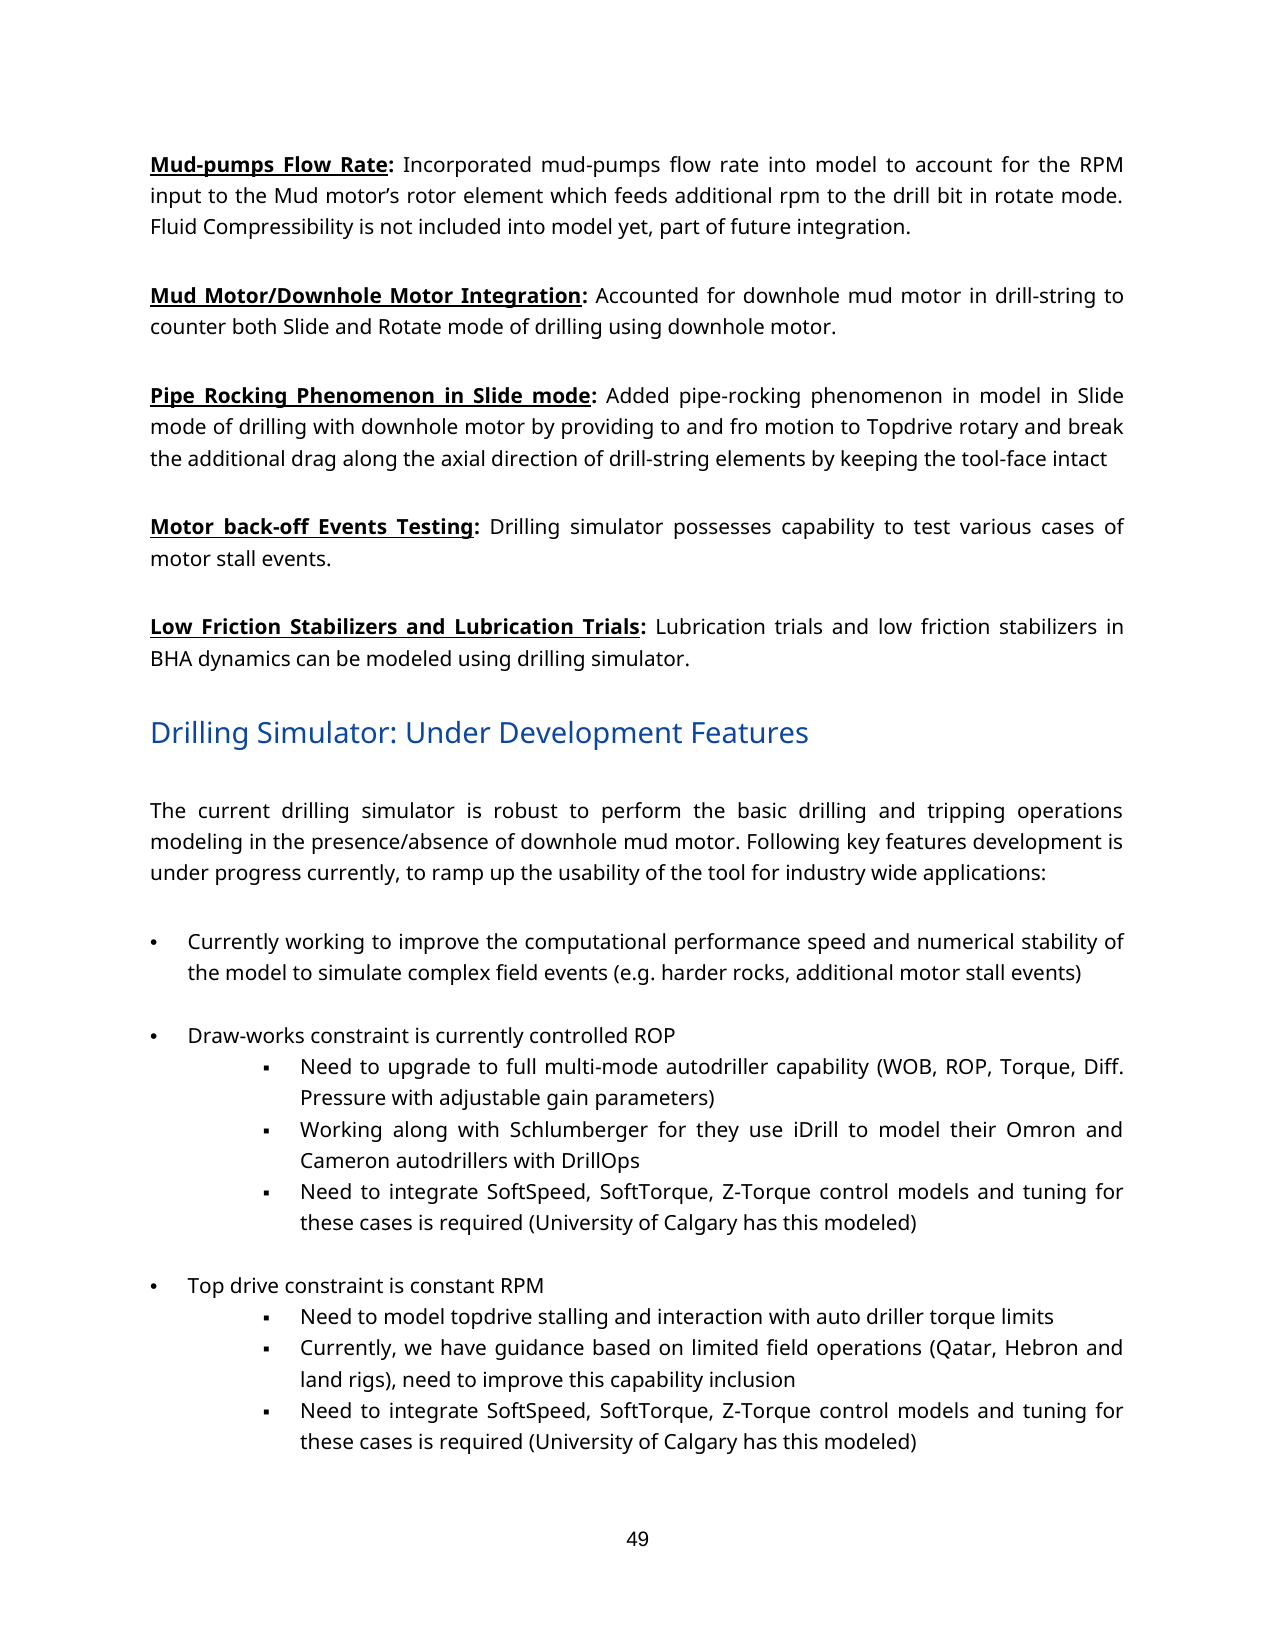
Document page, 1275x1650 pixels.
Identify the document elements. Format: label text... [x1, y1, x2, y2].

text Mud-pumps Flow Rate: Incorporated mud-pumps flow rate into model to account for the RPM input to the Mud motor’s rotor element which feeds additional rpm to the drill bit in rotate mode. Fluid Compressibility is not included into model yet, part of future integration. [150, 150, 1125, 241]
list Currently, we have guidance based on limited field operations (Qatar, Hebron and land rigs), need to improve this capability inclusion [262, 1333, 1125, 1393]
list Need to upgrade to full multi-mode autodriller capability (WOB, ROP, Torque, Diff. Pressure with adjustable gain parameters) [262, 1052, 1125, 1112]
list Draw-works constraint is currently controlled ROP [150, 1021, 1125, 1049]
list Need to integrate SoftSpeed, SoftTorque, Z-Torque control models and tuning for these cases is required (University of Calgary has this modeled) [262, 1177, 1125, 1237]
list Working along with Schlumberger for they use iDrill to model their Omron and Cameron autodrillers with DrillOps [262, 1115, 1125, 1174]
text Low Friction Stabilizers and Lubrication Trials: Lubrication trials and low friction stabilizers in BHA dynamics can be modeled using drilling simulator. [150, 612, 1125, 672]
text Pipe Rocking Phenomenon in Slide mode: Added pipe-rocking phenomenon in model in Slide mode of drilling with downhole motor by providing to and fro motion to Topdrive rotary and break the additional drag along the axial direction of drill-string elements by keeping the tool-face intact [150, 381, 1125, 472]
list Currently working to improve the computational performance speed and numerical stability of the model to simulate complex field events (e.g. harder rocks, additional motor stall events) [150, 927, 1125, 987]
text The current drilling simulator is robust to perform the basic drilling and tripping operations modeling in the presence/absence of downhole mud motor. Following key features development is under progress currently, to ramp up the usability of the tool for industry wide applications: [150, 796, 1125, 887]
list Need to integrate SoftSpeed, SoftTorque, Z-Torque control models and tuning for these cases is required (University of Calgary has this modeled) [262, 1396, 1125, 1456]
subtitle Drilling Simulator: Under Development Features [150, 712, 1125, 752]
list Top drive constraint is constant RPM [150, 1271, 1125, 1299]
text Motor back-off Events Testing: Drilling simulator possesses capability to test various cases of motor stall events. [150, 512, 1125, 572]
text Mud Motor/Downhole Motor Integration: Accounted for downhole mud motor in drill-string to counter both Slide and Rotate mode of drilling using downhole motor. [150, 281, 1125, 341]
list Need to model topdrive stalling and interaction with auto driller torque limits [262, 1302, 1125, 1331]
